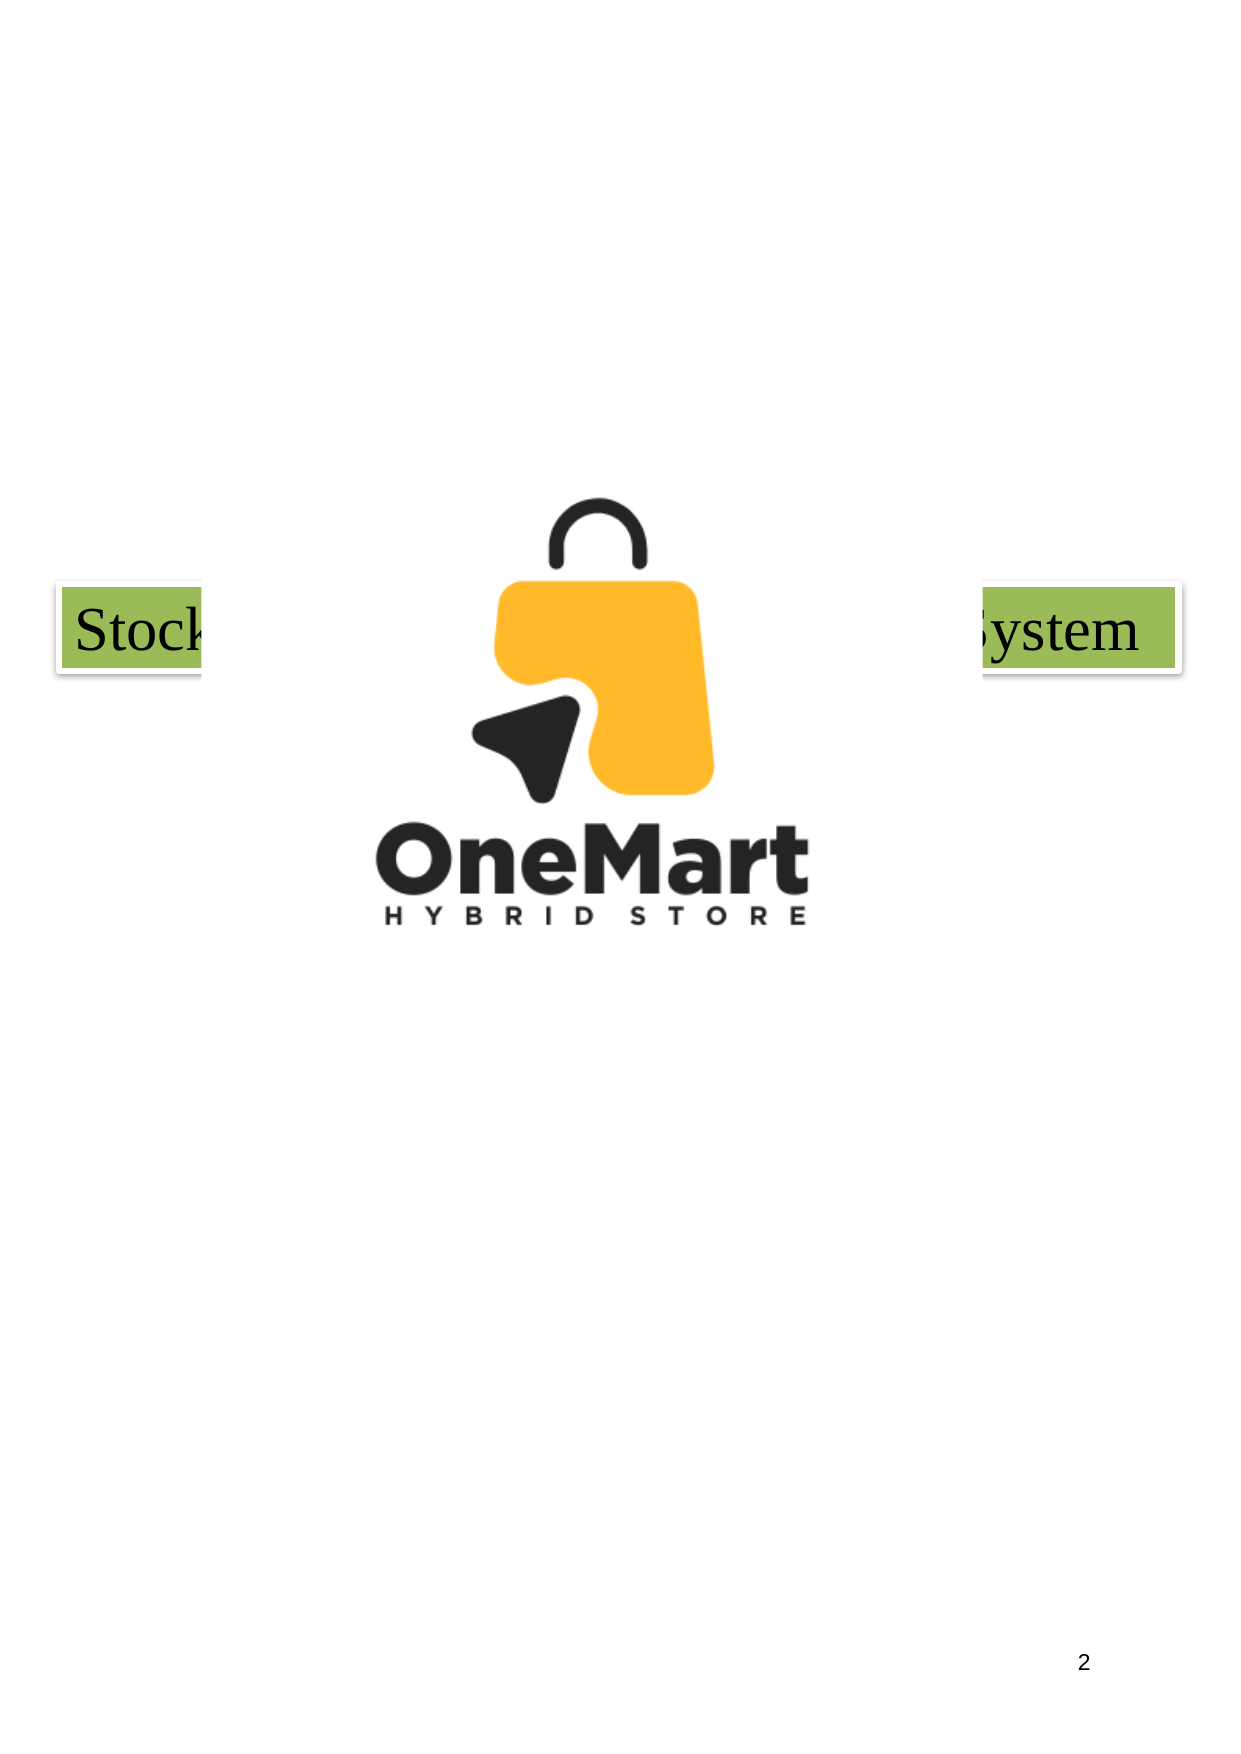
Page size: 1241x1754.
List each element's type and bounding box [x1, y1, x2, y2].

picture [201, 323, 983, 1105]
